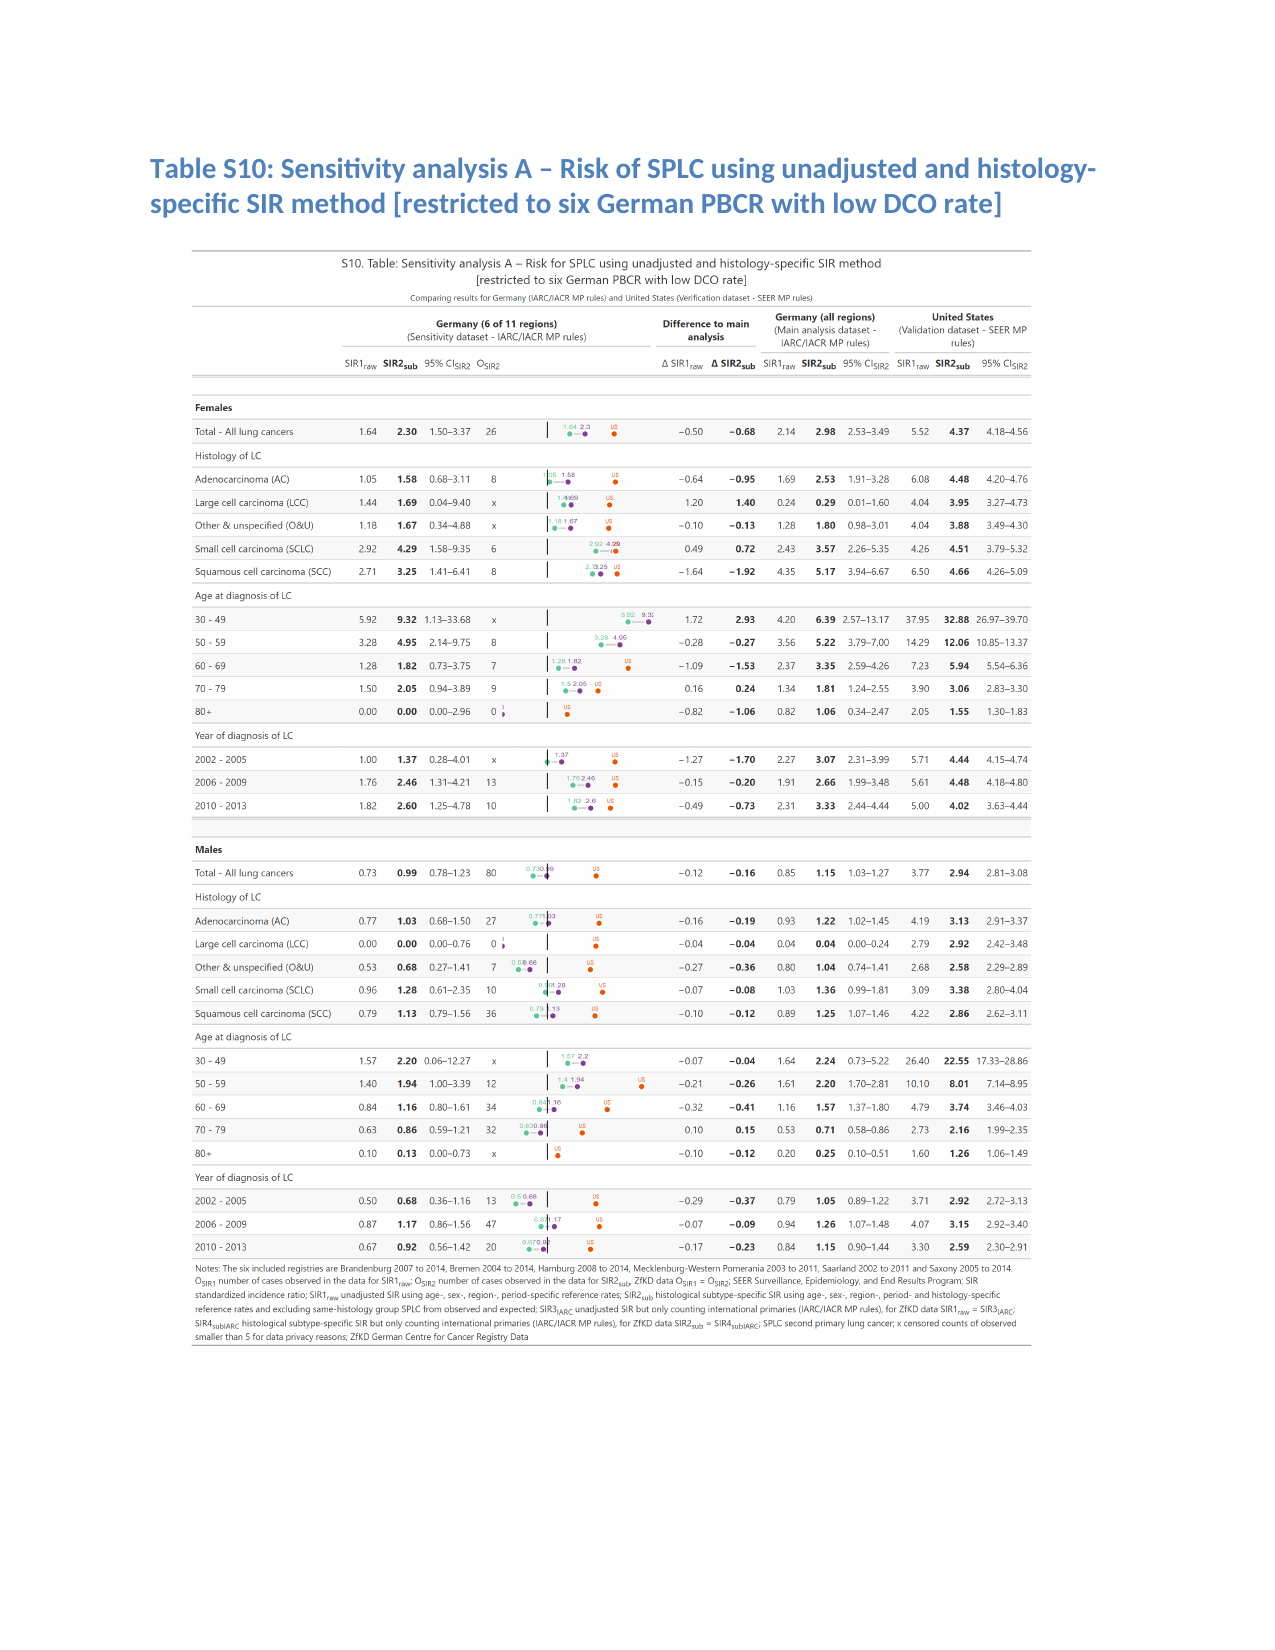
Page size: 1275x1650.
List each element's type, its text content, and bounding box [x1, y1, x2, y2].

subtitle Table S10: Sensitivity analysis A – Risk of SPLC using unadjusted and histology-specific SIR method [restricted to six German PBCR with low DCO rate] [150, 150, 1125, 221]
picture [168, 240, 1044, 1357]
